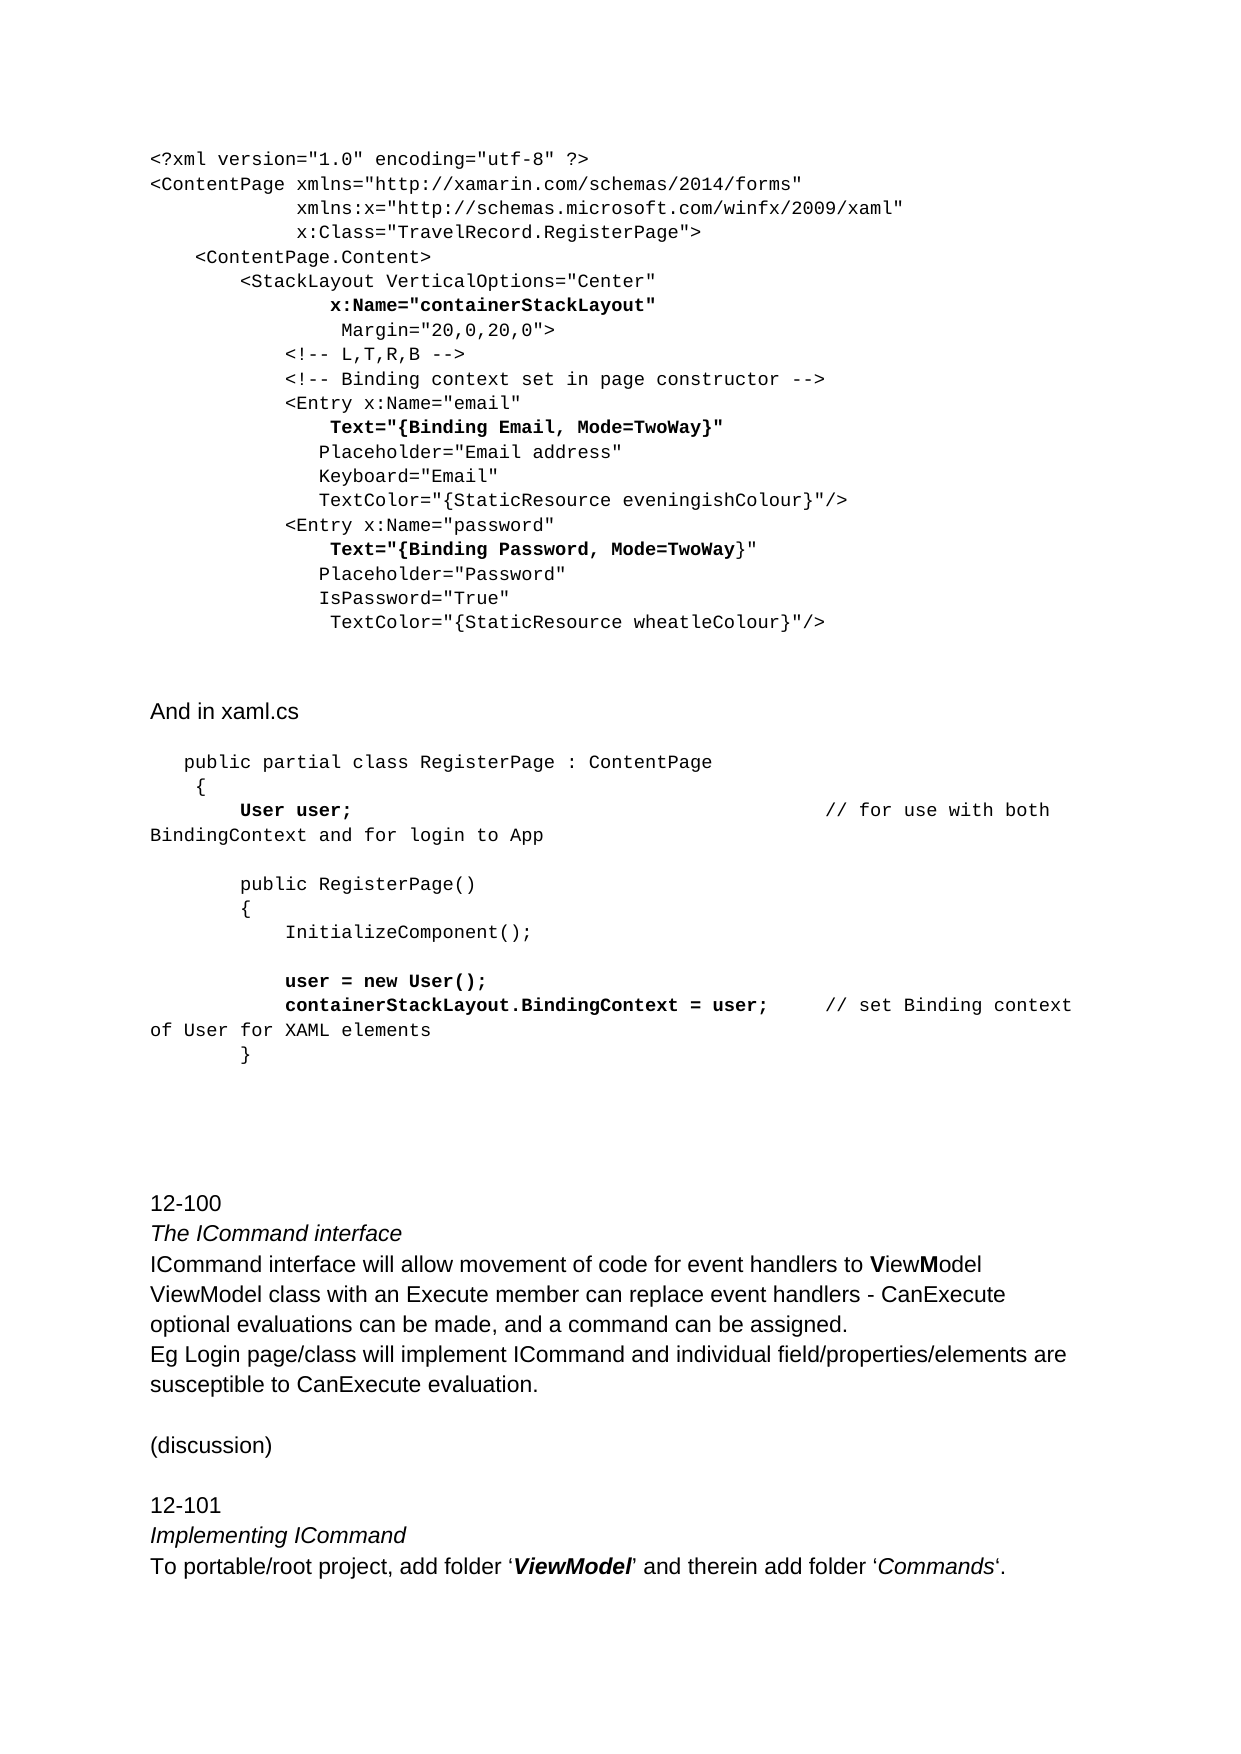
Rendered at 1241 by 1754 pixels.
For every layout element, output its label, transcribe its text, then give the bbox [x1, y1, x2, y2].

text <Entry x:Name="email" [150, 394, 1090, 415]
text x:Name="containerStackLayout" [150, 296, 1090, 317]
text } [150, 1045, 1090, 1066]
text <!-- Binding context set in page constructor --> [150, 369, 1090, 391]
text TextColor="{StaticResource eveningishColour}"/> [150, 491, 1090, 512]
text Keyboard="Email" [150, 467, 1090, 488]
text Text="{Binding Email, Mode=TwoWay}" [150, 418, 1090, 439]
text The ICommand interface [150, 1220, 1090, 1247]
text ViewModel class with an Execute member can replace event handlers - CanExecute optional evaluations can be made, and a command can be assigned. [150, 1281, 1090, 1337]
text xmlns:x="http://schemas.microsoft.com/winfx/2009/xaml" [150, 199, 1090, 220]
text <StackLayout VerticalOptions="Center" [150, 272, 1090, 293]
text x:Class="TravelRecord.RegisterPage"> [150, 223, 1090, 244]
text TextColor="{StaticResource wheatleColour}"/> [150, 613, 1090, 634]
text (discussion) [150, 1432, 1090, 1458]
text <!-- L,T,R,B --> [150, 345, 1090, 366]
text containerStackLayout.BindingContext = user; // set Binding context of User for XAML elements [150, 996, 1090, 1042]
text { [150, 777, 1090, 798]
text public RegisterPage() [150, 874, 1090, 896]
text <ContentPage.Content> [150, 247, 1090, 269]
text User user; // for use with both BindingContext and for login to App [150, 801, 1090, 847]
text user = new User(); [150, 972, 1090, 993]
text Placeholder="Email address" [150, 442, 1090, 464]
text 12-100 [150, 1190, 1090, 1217]
text <ContentPage xmlns="http://xamarin.com/schemas/2014/forms" [150, 174, 1090, 196]
text Implementing ICommand [150, 1522, 1090, 1549]
text Eg Login page/class will implement ICommand and individual field/properties/elements are susceptible to CanExecute evaluation. [150, 1341, 1090, 1398]
text 12-101 [150, 1492, 1090, 1519]
text IsPassword="True" [150, 589, 1090, 610]
text ICommand interface will allow movement of code for event handlers to ViewModel [150, 1251, 1090, 1277]
text Placeholder="Password" [150, 564, 1090, 586]
text { [150, 899, 1090, 920]
text InitializeComponent(); [150, 923, 1090, 944]
text <?xml version="1.0" encoding="utf-8" ?> [150, 150, 1090, 171]
text To portable/root project, add folder ‘ViewModel’ and therein add folder ‘Commands‘. [150, 1553, 1090, 1579]
text Text="{Binding Password, Mode=TwoWay}" [150, 540, 1090, 561]
text Margin="20,0,20,0"> [150, 321, 1090, 342]
text <Entry x:Name="password" [150, 516, 1090, 537]
text And in xaml.cs [150, 698, 1090, 724]
text public partial class RegisterPage : ContentPage [150, 752, 1090, 774]
